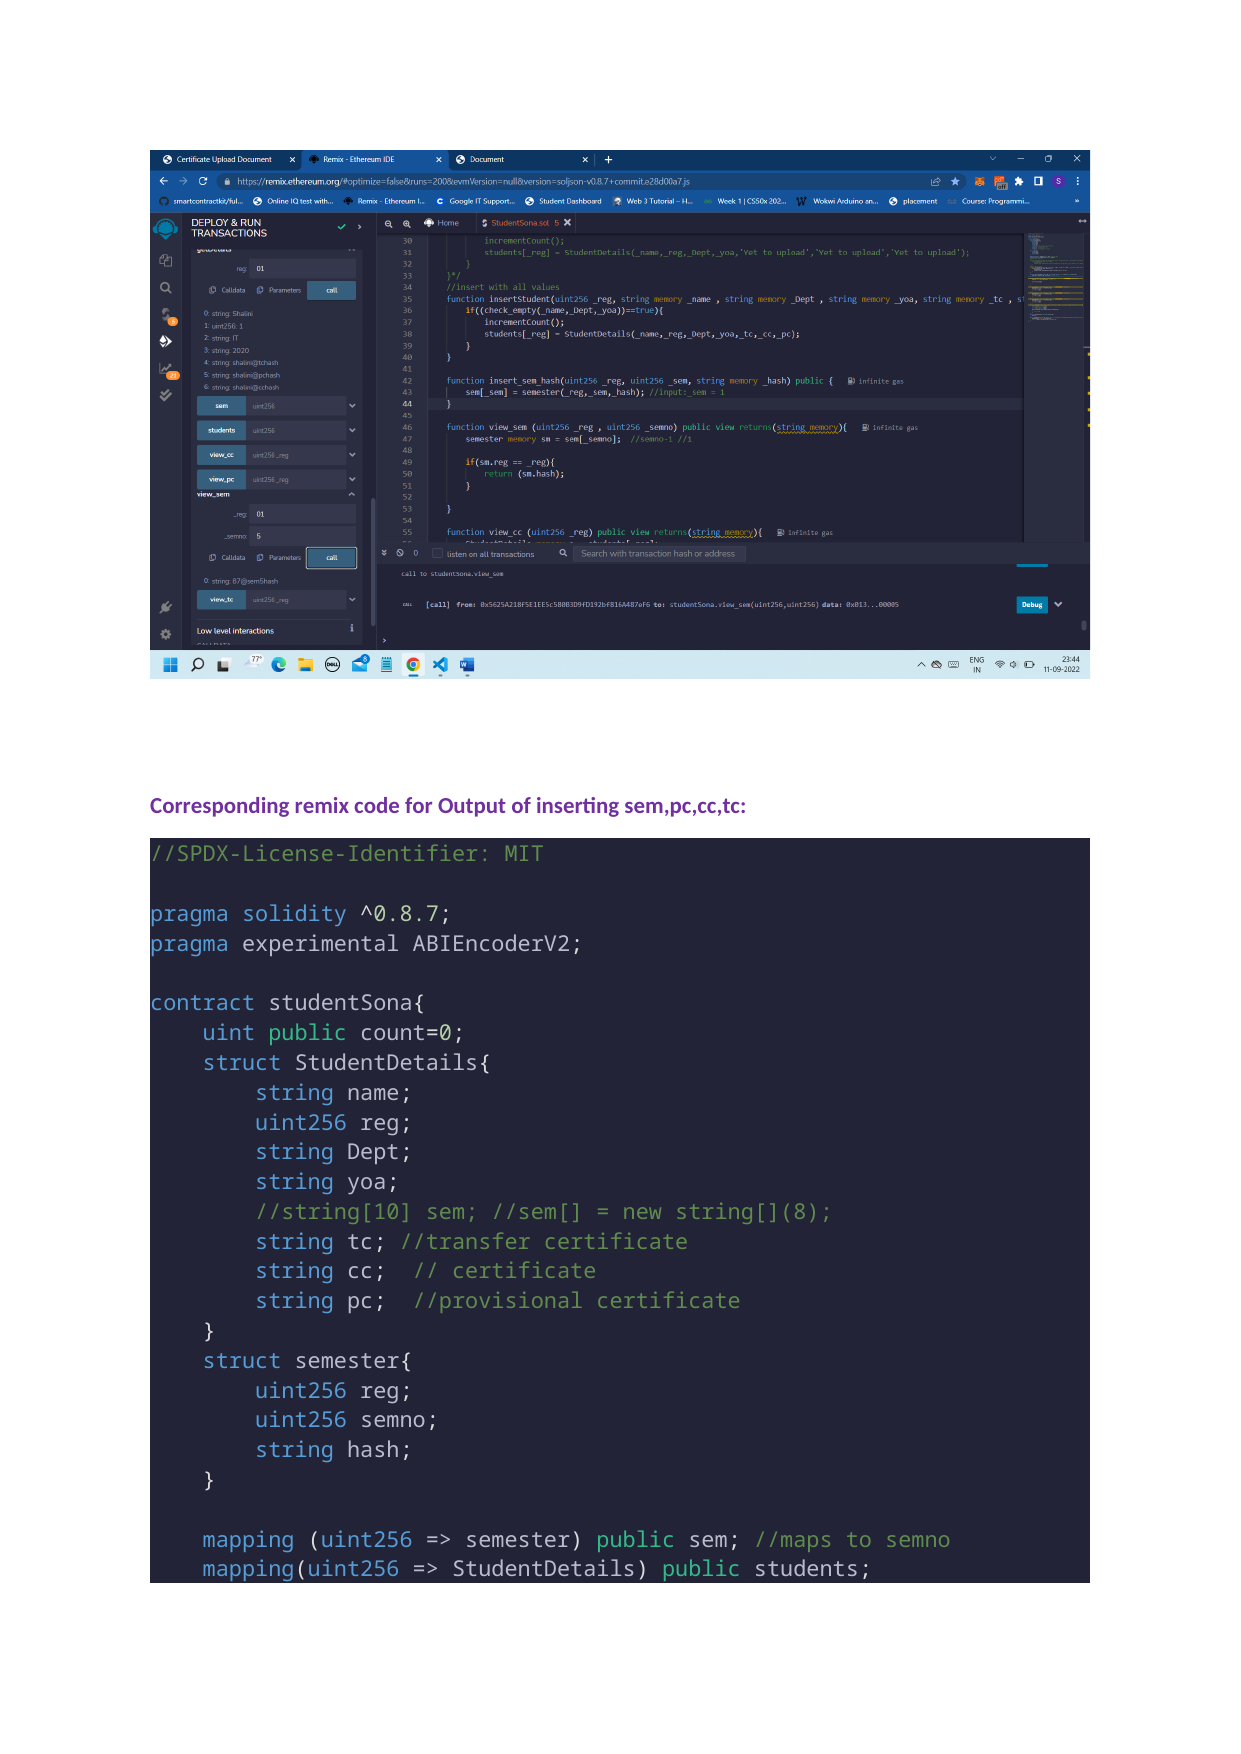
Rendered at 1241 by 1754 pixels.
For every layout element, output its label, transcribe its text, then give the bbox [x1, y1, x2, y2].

text } [150, 1464, 1090, 1494]
text } [150, 1315, 1090, 1345]
text uint256 reg; [150, 1374, 1090, 1404]
text pragma solidity ^0.8.7; [150, 898, 1090, 928]
text uint256 reg; [150, 1106, 1090, 1136]
text contract studentSona{ [150, 987, 1090, 1017]
text string name; [150, 1077, 1090, 1106]
text struct StudentDetails{ [150, 1047, 1090, 1077]
text string hash; [150, 1434, 1090, 1464]
text string yoa; [150, 1166, 1090, 1196]
text string pc; //provisional certificate [150, 1285, 1090, 1315]
text pragma experimental ABIEncoderV2; [150, 928, 1090, 957]
text mapping(uint256 => StudentDetails) public students; [150, 1553, 1090, 1583]
text uint256 semno; [150, 1404, 1090, 1434]
picture [150, 150, 1091, 679]
text mapping (uint256 => semester) public sem; //maps to semno [150, 1523, 1090, 1553]
text Corresponding remix code for Output of inserting sem,pc,cc,tc: [150, 791, 1090, 819]
text uint public count=0; [150, 1017, 1090, 1047]
text string cc; // certificate [150, 1255, 1090, 1285]
text //string[10] sem; //sem[] = new string[](8); [150, 1196, 1090, 1226]
text string Dept; [150, 1136, 1090, 1166]
text string tc; //transfer certificate [150, 1226, 1090, 1255]
text //SPDX-License-Identifier: MIT [150, 838, 1090, 868]
text struct semester{ [150, 1345, 1090, 1374]
